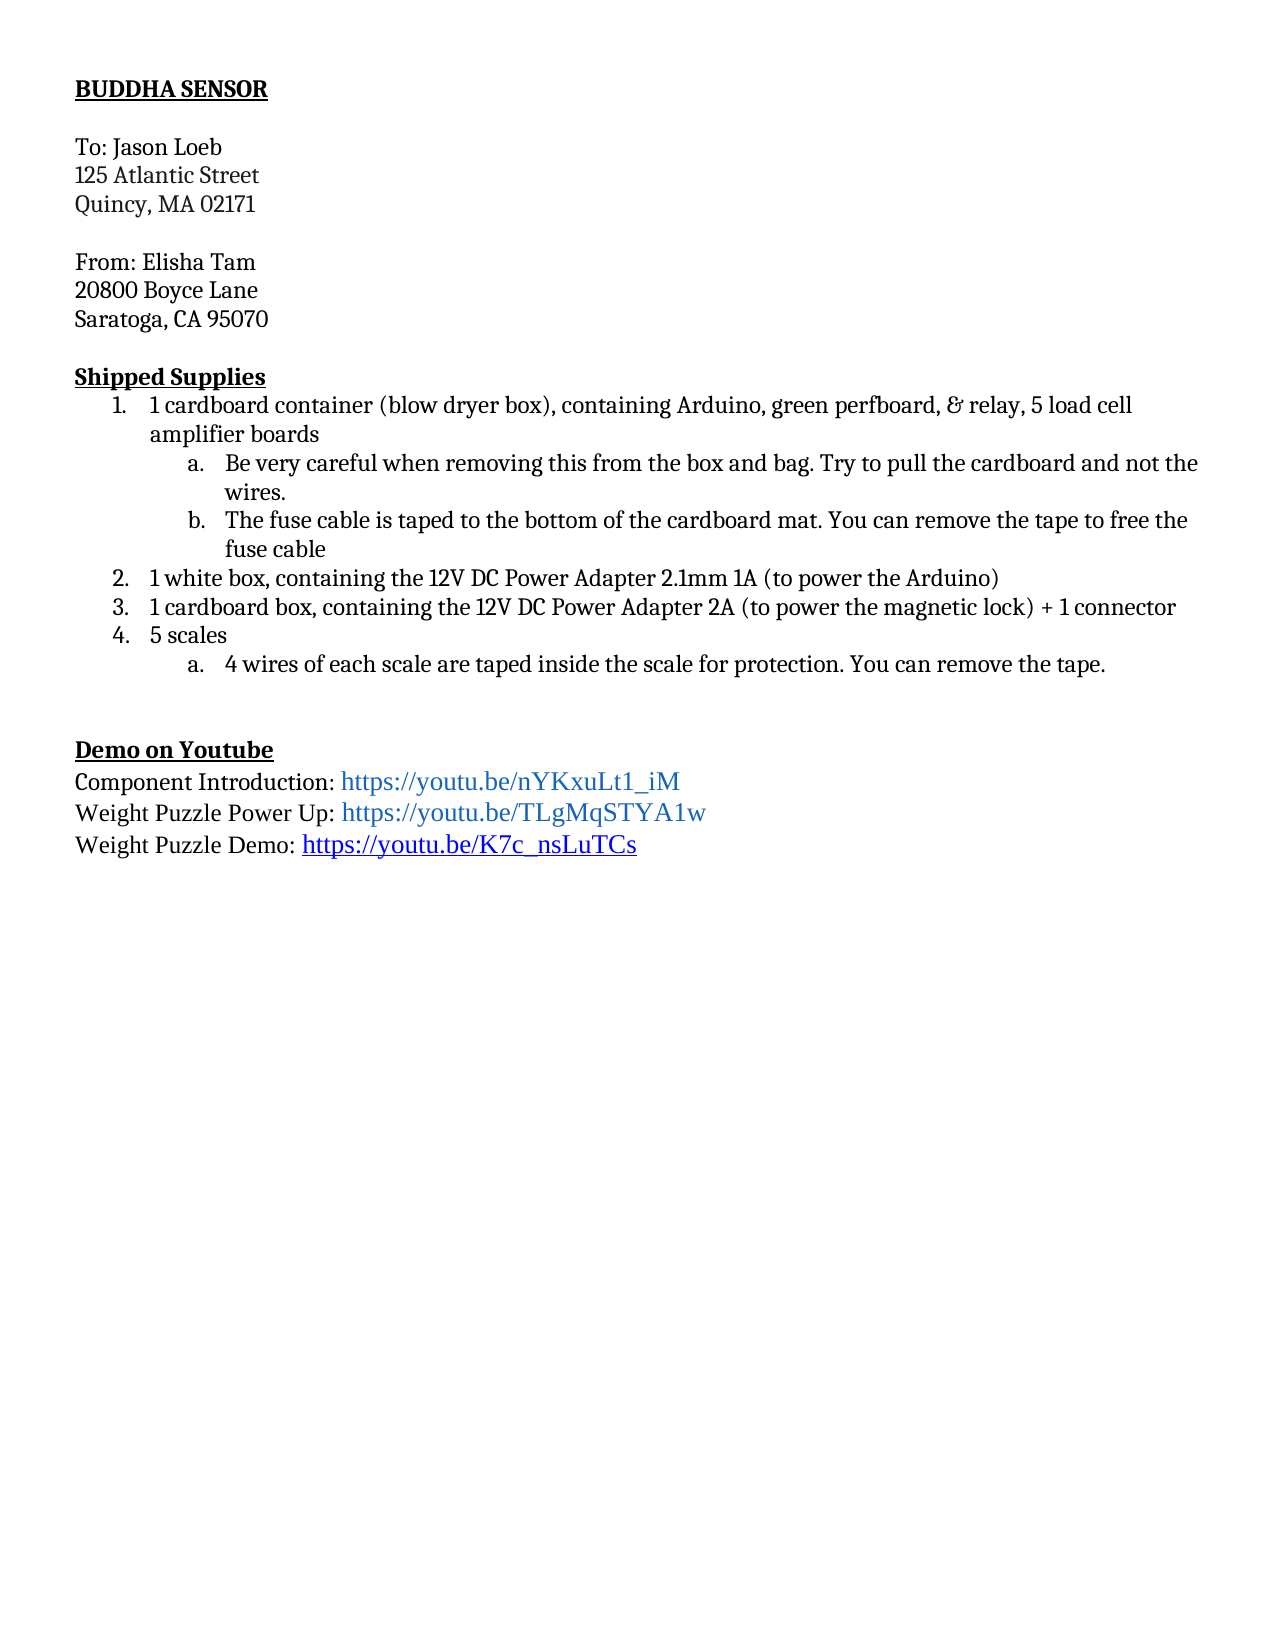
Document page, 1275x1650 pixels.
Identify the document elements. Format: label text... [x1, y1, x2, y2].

text Saratoga, CA 95070 [75, 305, 1200, 334]
list Be very careful when removing this from the box and bag. Try to pull the cardboard and not the wires. [187, 449, 1200, 506]
list 1 cardboard container (blow dryer box), containing Arduino, green perfboard, & relay, 5 load cell amplifier boards [112, 391, 1200, 449]
text Shipped Supplies [75, 362, 1200, 391]
text Demo on Youtube [75, 736, 1200, 765]
text Weight Puzzle Power Up: https://youtu.be/TLgMqSTYA1w [75, 797, 1200, 828]
text Component Introduction: https://youtu.be/nYKxuLt1_iM [75, 765, 1200, 797]
list The fuse cable is taped to the bottom of the cardboard mat. You can remove the tape to free the fuse cable [187, 506, 1200, 564]
text 20800 Boyce Lane [75, 276, 1200, 305]
list 5 scales [112, 621, 1200, 650]
text Quincy, MA 02171 [75, 190, 1200, 219]
list 1 white box, containing the 12V DC Power Adapter 2.1mm 1A (to power the Arduino) [112, 564, 1200, 592]
text BUDDHA SENSOR [75, 75, 1200, 104]
text 125 Atlantic Street [75, 161, 1200, 190]
list 1 cardboard box, containing the 12V DC Power Adapter 2A (to power the magnetic lock) + 1 connector [112, 592, 1200, 621]
text Weight Puzzle Demo: https://youtu.be/K7c_nsLuTCs [75, 828, 1200, 859]
text From: Elisha Tam [75, 247, 1200, 276]
text To: Jason Loeb [75, 132, 1200, 161]
list 4 wires of each scale are taped inside the scale for protection. You can remove the tape. [187, 650, 1200, 679]
